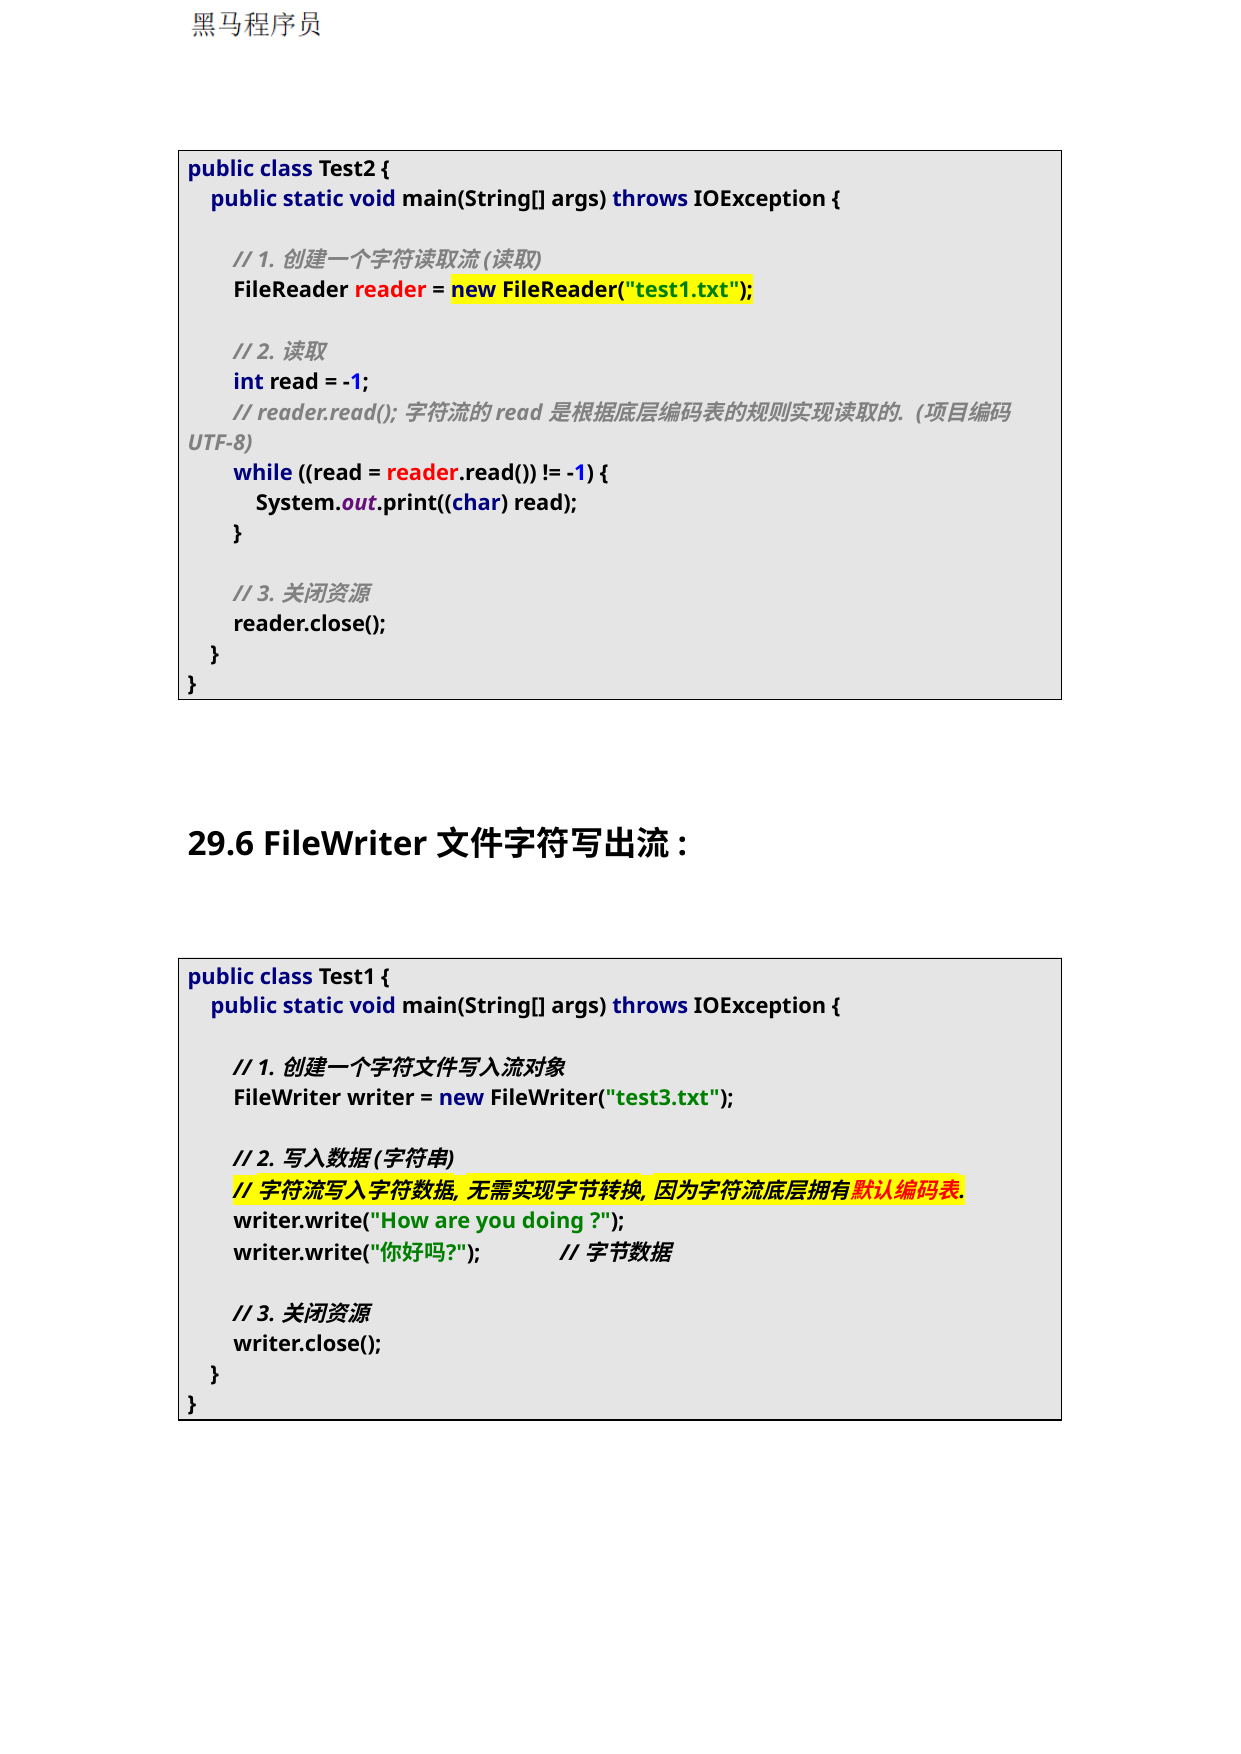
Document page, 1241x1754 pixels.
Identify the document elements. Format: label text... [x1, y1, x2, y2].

text public class Test2 { public static void main(String[] args) throws IOException { // 1. 创建一个字符读取流 (读取) FileReader reader = new FileReader("test1.txt"); // 2. 读取 int read = -1; // reader.read(); 字符流的 read 是根据底层编码表的规则实现读取的. (项目编码 UTF-8) while ((read = reader.read()) != -1) { System.out.print((char) read); } // 3. 关闭资源 reader.close(); } } [179, 151, 1061, 699]
picture [187, 0, 336, 42]
subtitle 29.6 FileWriter 文件字符写出流 : [187, 817, 1053, 865]
text public class Test1 { public static void main(String[] args) throws IOException { // 1. 创建一个字符文件写入流对象 FileWriter writer = new FileWriter("test3.txt"); // 2. 写入数据 (字符串) // 字符流写入字符数据, 无需实现字节转换, 因为字符流底层拥有默认编码表. writer.write("How are you doing ?"); writer.write("你好吗?"); // 字节数据 // 3. 关闭资源 writer.close(); } } [179, 959, 1061, 1419]
